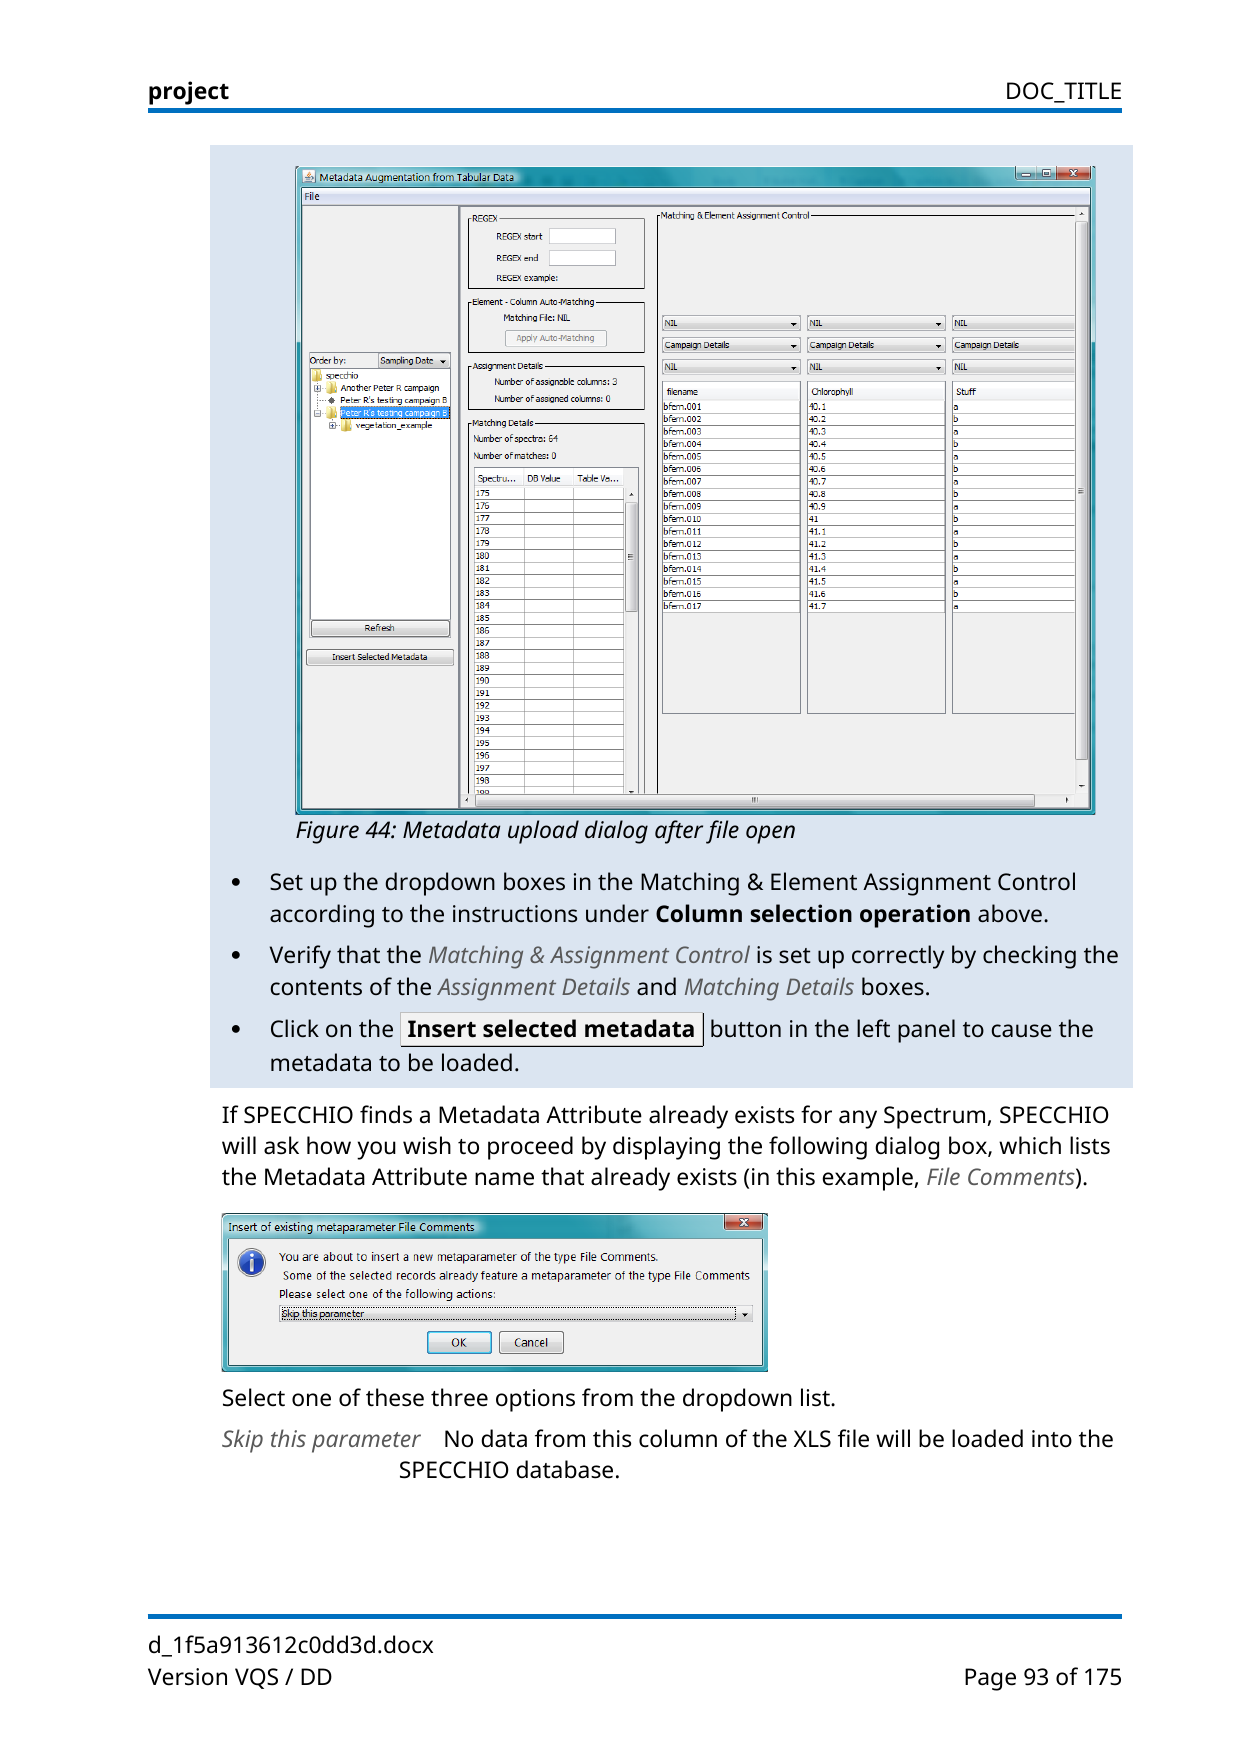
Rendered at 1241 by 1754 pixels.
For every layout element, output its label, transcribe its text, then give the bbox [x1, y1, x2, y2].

picture [221, 1213, 768, 1372]
text If SPECCHIO finds a Metadata Attribute already exists for any Spectrum, SPECCHIO will ask how you wish to proceed by displaying the following dialog box, which lists the Metadata Attribute name that already exists (in this example, File Comments). [222, 1099, 1122, 1192]
text Skip this parameter No data from this column of the XLS file will be loaded into the SPECCHIO database. [222, 1423, 1122, 1486]
picture [295, 166, 1096, 815]
table_header Select Data input and Get metadata from XLS from the menus on the SPECCHIO Main Window. The following dialog will be displayed. Only those Campaigns to which you have write permission will be displayed. Figure : Metadata upload initiation dialog Select the Campaign, hierarchy node or Spectra to which you want the Metadata to be uploaded. Select File and Open file... from the menu bar on this screen. A standard file selection dialog will be displayed. Browse to the .XLS file you have previously prepared and Open it. The file will be read and the dialog will be augmented and appear similar to the following. Figure : Metadata upload dialog after file open Set up the dropdown boxes in the Matching & Element Assignment Control according to the instructions under Column selection operation above. Verify that the Matching & Assignment Control is set up correctly by checking the contents of the Assignment Details and Matching Details boxes. Click on the Insert selected metadata button in the left panel to cause the metadata to be loaded. [210, 145, 1133, 1088]
text Select one of these three options from the dropdown list. [222, 1382, 1122, 1413]
